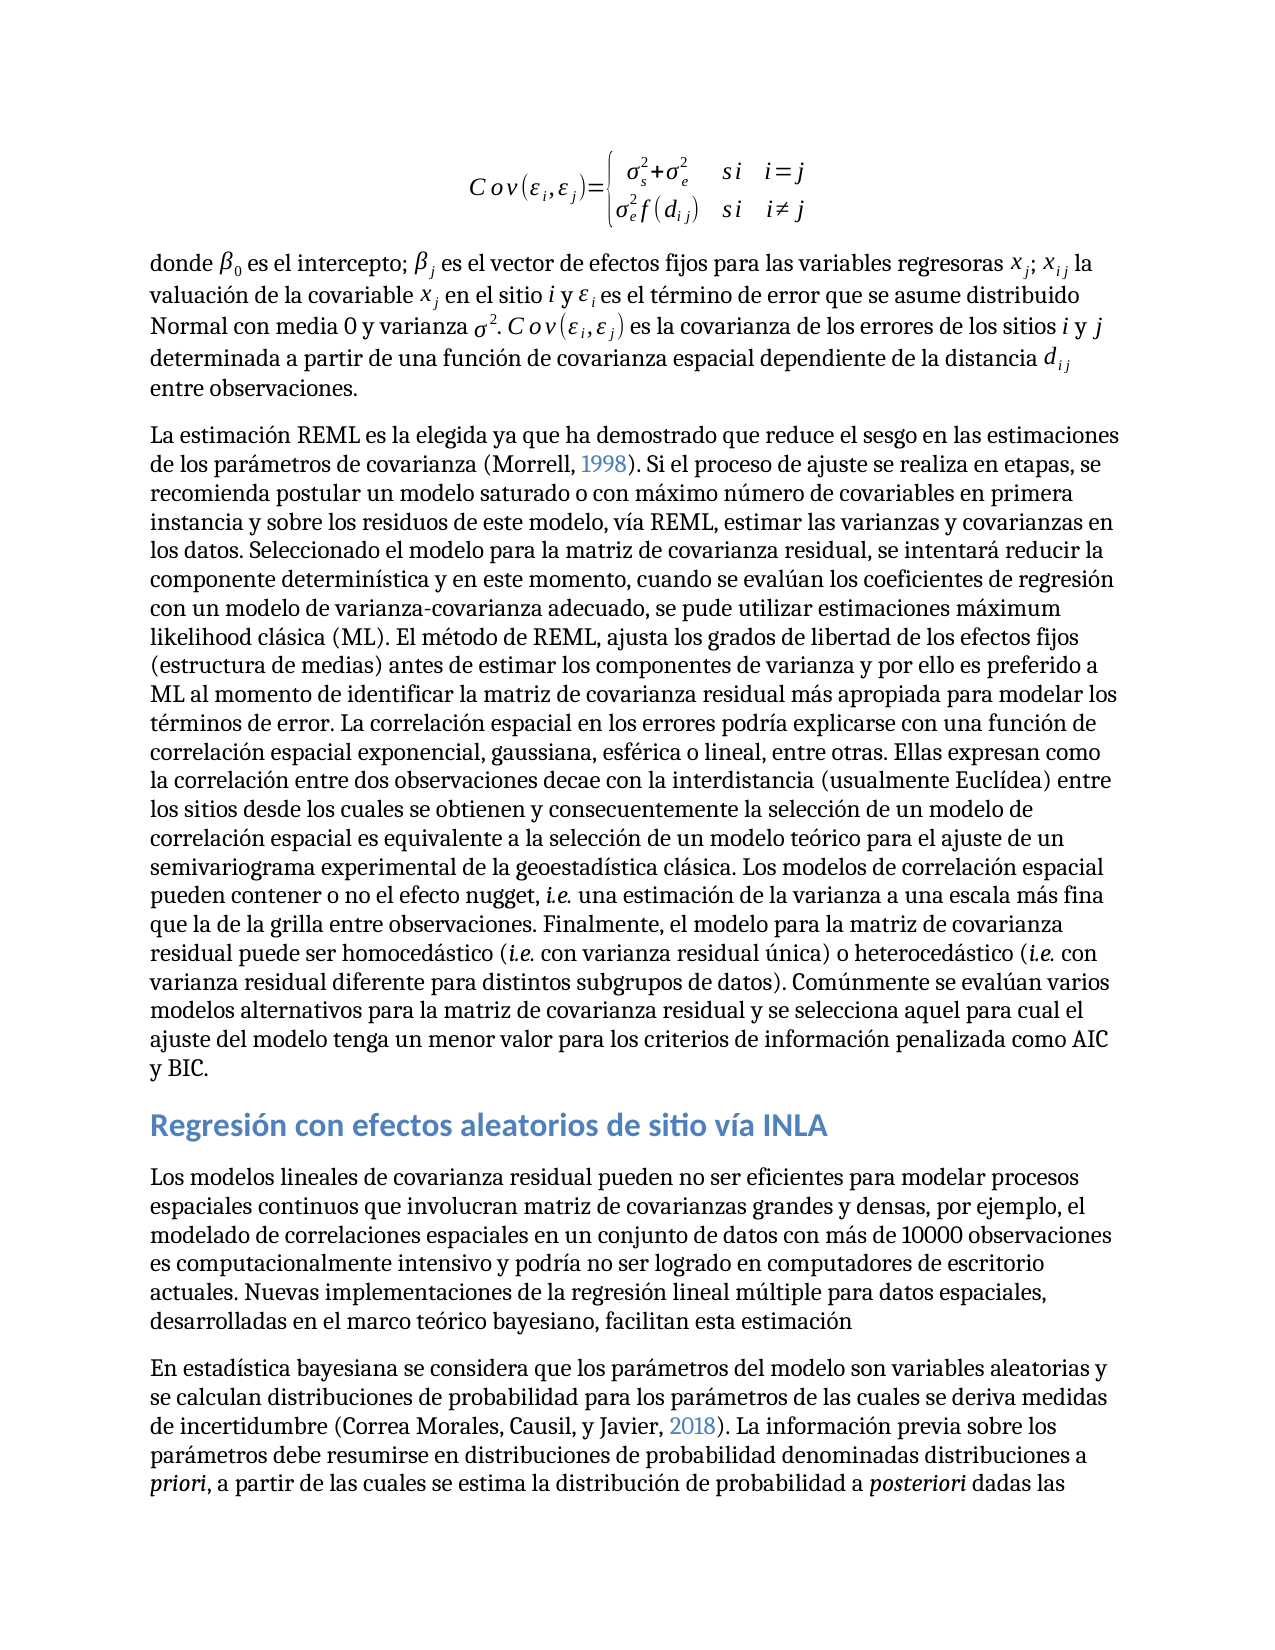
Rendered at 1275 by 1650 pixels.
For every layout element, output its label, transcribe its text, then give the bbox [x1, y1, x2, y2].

text La estimación REML es la elegida ya que ha demostrado que reduce el sesgo en las estimaciones de los parámetros de covarianza (Morrell, 1998). Si el proceso de ajuste se realiza en etapas, se recomienda postular un modelo saturado o con máximo número de covariables en primera instancia y sobre los residuos de este modelo, vía REML, estimar las varianzas y covarianzas en los datos. Seleccionado el modelo para la matriz de covarianza residual, se intentará reducir la componente determinística y en este momento, cuando se evalúan los coeficientes de regresión con un modelo de varianza-covarianza adecuado, se pude utilizar estimaciones máximum likelihood clásica (ML). El método de REML, ajusta los grados de libertad de los efectos fijos (estructura de medias) antes de estimar los componentes de varianza y por ello es preferido a ML al momento de identificar la matriz de covarianza residual más apropiada para modelar los términos de error. La correlación espacial en los errores podría explicarse con una función de correlación espacial exponencial, gaussiana, esférica o lineal, entre otras. Ellas expresan como la correlación entre dos observaciones decae con la interdistancia (usualmente Euclídea) entre los sitios desde los cuales se obtienen y consecuentemente la selección de un modelo de correlación espacial es equivalente a la selección de un modelo teórico para el ajuste de un semivariograma experimental de la geoestadística clásica. Los modelos de correlación espacial pueden contener o no el efecto nugget, i.e. una estimación de la varianza a una escala más fina que la de la grilla entre observaciones. Finalmente, el modelo para la matriz de covarianza residual puede ser homocedástico (i.e. con varianza residual única) o heterocedástico (i.e. con varianza residual diferente para distintos subgrupos de datos). Comúnmente se evalúan varios modelos alternativos para la matriz de covarianza residual y se selecciona aquel para cual el ajuste del modelo tenga un menor valor para los criterios de información penalizada como AIC y BIC. [150, 421, 1125, 1083]
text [150, 1354, 1125, 1498]
text Los modelos lineales de covarianza residual pueden no ser eficientes para modelar procesos espaciales continuos que involucran matriz de covarianzas grandes y densas, por ejemplo, el modelado de correlaciones espaciales en un conjunto de datos con más de 10000 observaciones es computacionalmente intensivo y podría no ser logrado en computadores de escritorio actuales. Nuevas implementaciones de la regresión lineal múltiple para datos espaciales, desarrolladas en el marco teórico bayesiano, facilitan esta estimación [150, 1163, 1125, 1336]
text donde es el intercepto; es el vector de efectos fijos para las variables regresoras ; la valuación de la covariable en el sitio y es el término de error que se asume distribuido Normal con media 0 y varianza . es la covarianza de los errores de los sitios y determinada a partir de una función de covarianza espacial dependiente de la distancia entre observaciones. [150, 248, 1125, 403]
subtitle Regresión con efectos aleatorios de sitio vía INLA [150, 1103, 1125, 1144]
